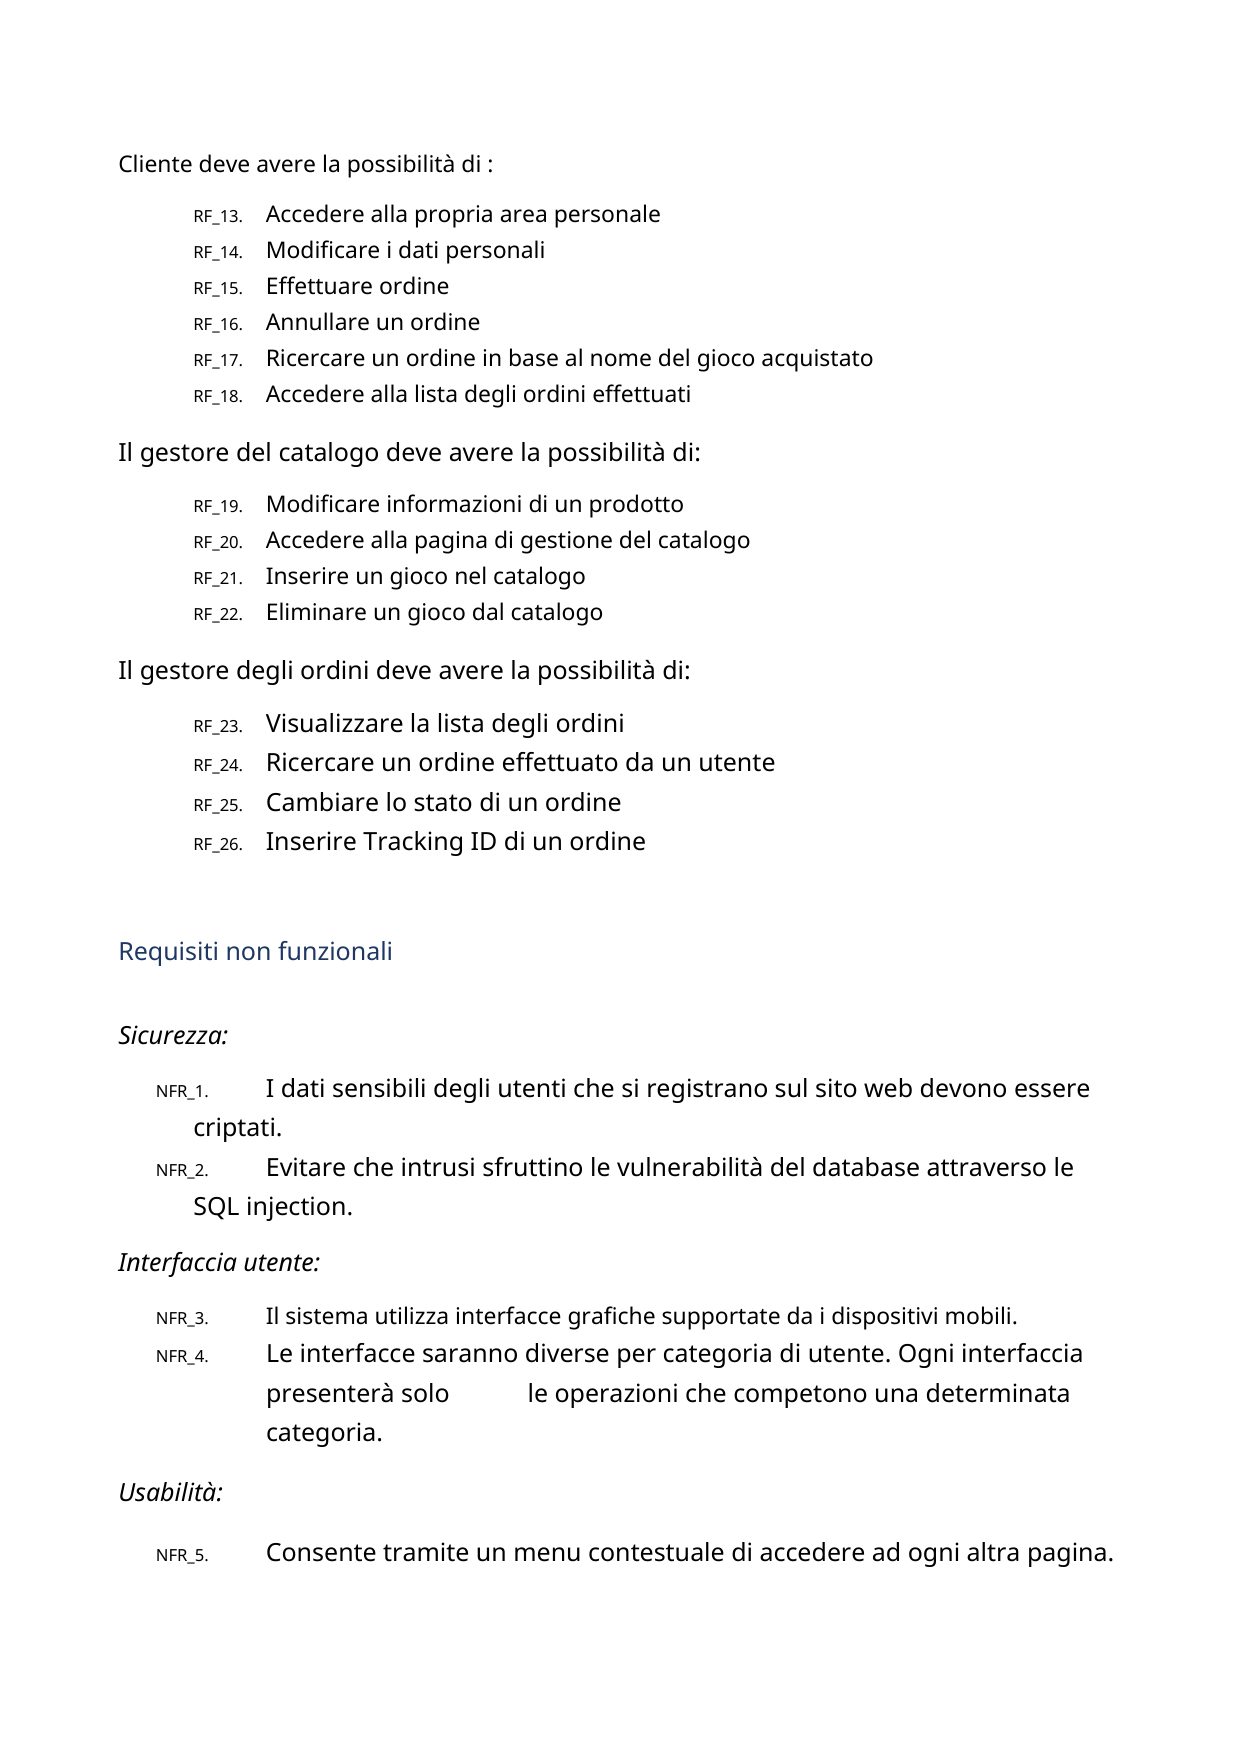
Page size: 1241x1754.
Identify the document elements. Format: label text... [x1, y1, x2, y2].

list Inserire Tracking ID di un ordine [193, 823, 1122, 857]
list Annullare un ordine [193, 306, 1122, 337]
list Eliminare un gioco dal catalogo [193, 596, 1122, 627]
list Visualizzare la lista degli ordini [193, 706, 1122, 740]
list Ricercare un ordine in base al nome del gioco acquistato [193, 342, 1122, 373]
list Accedere alla lista degli ordini effettuati [193, 378, 1122, 409]
list Ricercare un ordine effettuato da un utente [193, 745, 1122, 779]
text Il gestore degli ordini deve avere la possibilità di: [118, 652, 1122, 687]
text Il gestore del catalogo deve avere la possibilità di: [118, 434, 1122, 468]
list Consente tramite un menu contestuale di accedere ad ogni altra pagina. [156, 1534, 1122, 1568]
text Cliente deve avere la possibilità di : [118, 148, 1122, 179]
list Inserire un gioco nel catalogo [193, 560, 1122, 591]
list Il sistema utilizza interfacce grafiche supportate da i dispositivi mobili. [156, 1300, 1122, 1331]
list Modificare informazioni di un prodotto [193, 488, 1122, 519]
list Le interfacce saranno diverse per categoria di utente. Ogni interfaccia presenterà solo le operazioni che competono una determinata categoria. [156, 1336, 1122, 1448]
list Evitare che intrusi sfruttino le vulnerabilità del database attraverso le SQL injection. [156, 1149, 1122, 1222]
list I dati sensibili degli utenti che si registrano sul sito web devono essere criptati. [156, 1071, 1122, 1144]
list Modificare i dati personali [193, 234, 1122, 265]
list Effettuare ordine [193, 270, 1122, 301]
text Sicurezza: [118, 1017, 1122, 1052]
text Interfaccia utente: [118, 1244, 1122, 1278]
list Cambiare lo stato di un ordine [193, 784, 1122, 818]
subtitle Requisiti non funzionali [118, 934, 1122, 968]
list Accedere alla pagina di gestione del catalogo [193, 524, 1122, 555]
text Usabilità: [118, 1474, 1122, 1508]
list Accedere alla propria area personale [193, 198, 1122, 229]
